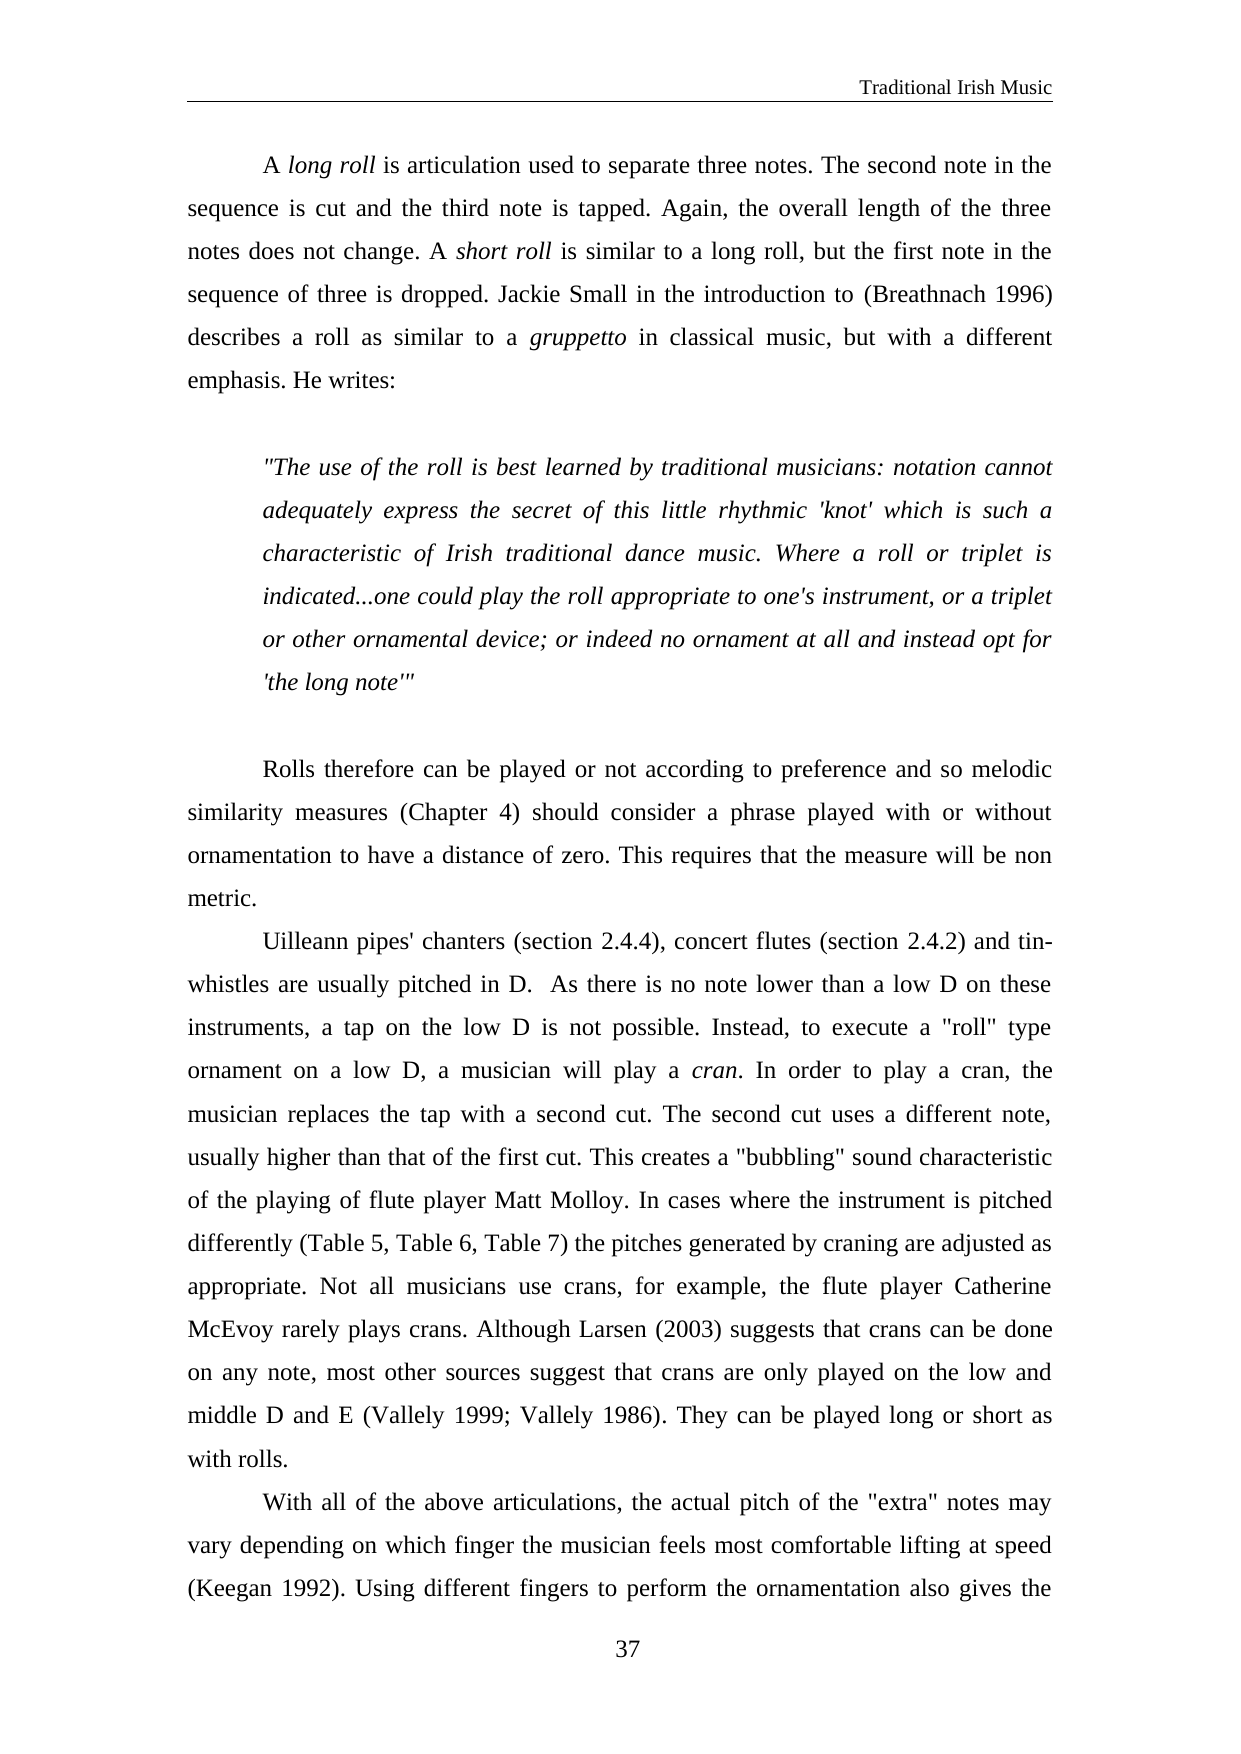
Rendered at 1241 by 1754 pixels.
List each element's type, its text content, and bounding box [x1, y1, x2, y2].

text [187, 1487, 1053, 1602]
text Uilleann pipes' chanters (section 2.4.4), concert flutes (section 2.4.2) and tin-whistles are usually pitched in D. As there is no note lower than a low D on these instruments, a tap on the low D is not possible. Instead, to execute a "roll" type ornament on a low D, a musician will play a cran. In order to play a cran, the musician replaces the tap with a second cut. The second cut uses a different note, usually higher than that of the first cut. This creates a "bubbling" sound characteristic of the playing of flute player Matt Molloy. In cases where the instrument is pitched differently (Table 5, Table 6, Table 7) the pitches generated by craning are adjusted as appropriate. Not all musicians use crans, for example, the flute player Catherine McEvoy rarely plays crans. Although Larsen suggests that crans can be done on any note, most other sources suggest that crans are only played on the low and middle D and E . They can be played long or short as with rolls. [187, 926, 1053, 1472]
text A long roll is articulation used to separate three notes. The second note in the sequence is cut and the third note is tapped. Again, the overall length of the three notes does not change. A short roll is similar to a long roll, but the first note in the sequence of three is dropped. Jackie Small in the introduction to describes a roll as similar to a gruppetto in classical music, but with a different emphasis. He writes: [187, 150, 1053, 394]
text Rolls therefore can be played or not according to preference and so melodic similarity measures (Chapter 4) should consider a phrase played with or without ornamentation to have a distance of zero. This requires that the measure will be non metric. [187, 754, 1053, 912]
text "The use of the roll is best learned by traditional musicians: notation cannot adequately express the secret of this little rhythmic 'knot' which is such a characteristic of Irish traditional dance music. Where a roll or triplet is indicated...one could play the roll appropriate to one's instrument, or a triplet or other ornamental device; or indeed no ornament at all and instead opt for 'the long note'" [262, 452, 1053, 696]
